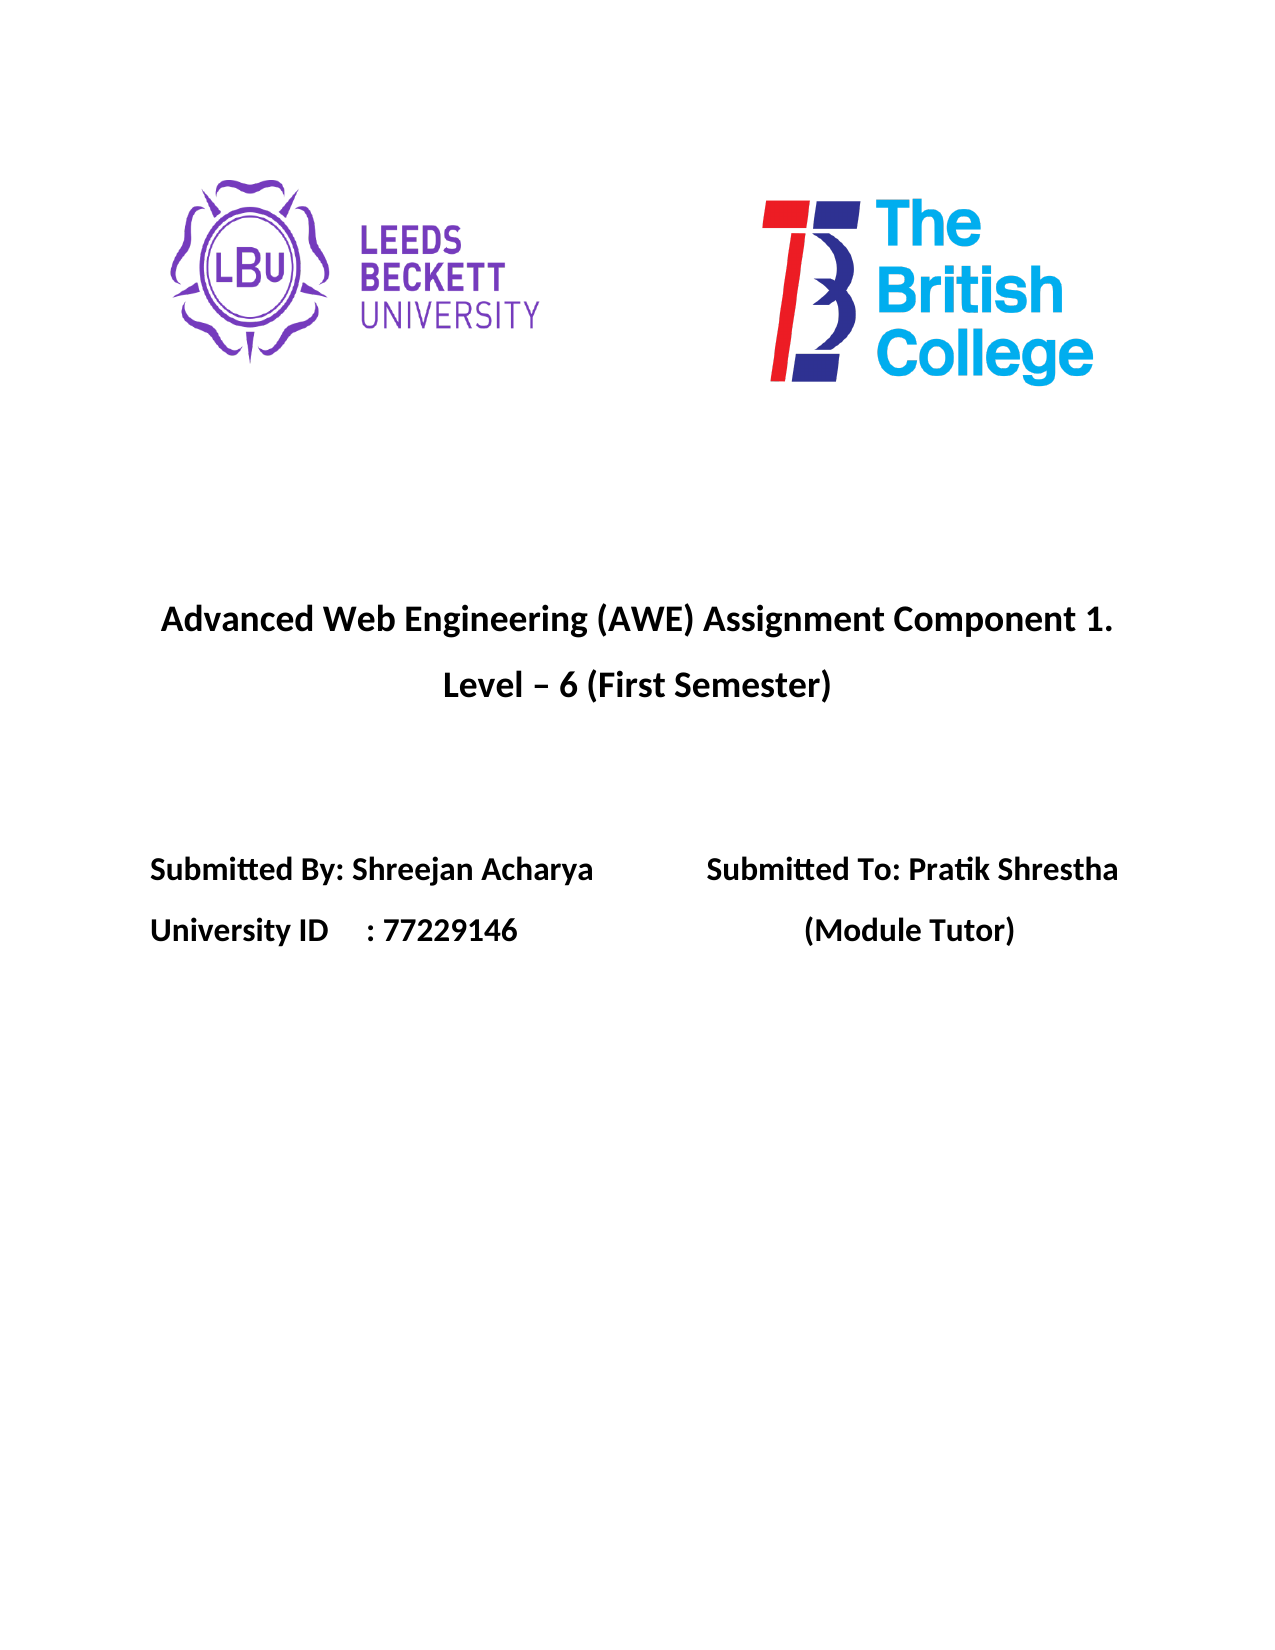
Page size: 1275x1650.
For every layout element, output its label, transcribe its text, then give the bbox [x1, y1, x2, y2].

picture [762, 187, 1094, 394]
text University ID : 77229146 (Module Tutor) [150, 909, 1125, 950]
text Submitted By: Shreejan Acharya Submitted To: Pratik Shrestha [150, 848, 1125, 889]
text Advanced Web Engineering (AWE) Assignment Component 1. [150, 595, 1125, 641]
picture [1070, 347, 1082, 352]
text Level – 6 (First Semester) [150, 661, 1125, 707]
picture [150, 150, 559, 394]
